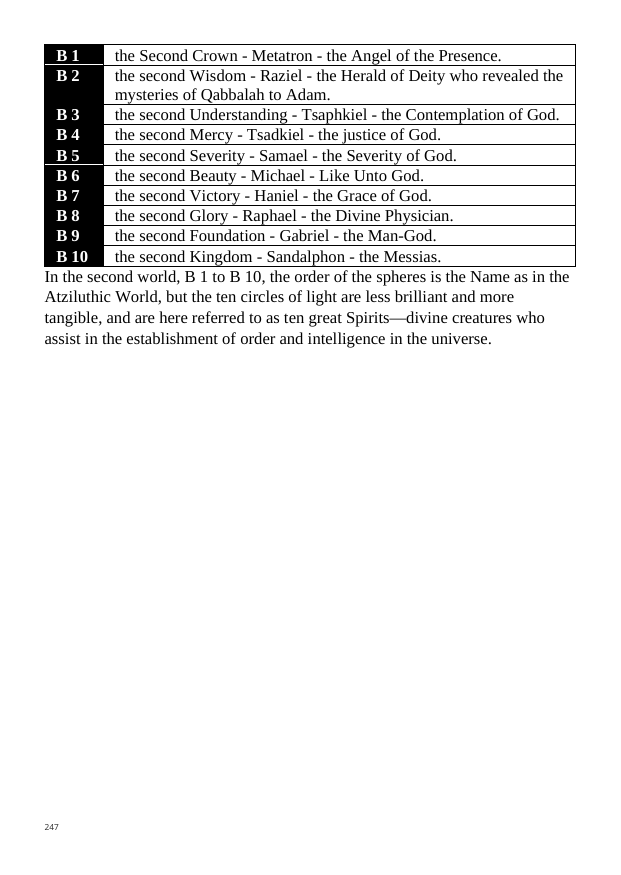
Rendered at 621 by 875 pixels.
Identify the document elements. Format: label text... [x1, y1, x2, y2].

table_cell the second Mercy - Tsadkiel - the justice of God. [104, 125, 575, 144]
table_cell B 8 [45, 206, 103, 225]
table_cell B 10 [45, 246, 103, 266]
table_cell the second Beauty - Michael - Like Unto God. [104, 166, 575, 185]
table_cell the second Severity - Samael - the Severity of God. [104, 145, 575, 164]
table_cell the second Understanding - Tsaphkiel - the Contemplation of God. [104, 105, 575, 124]
table_cell the second Kingdom - Sandalphon - the Messias. [104, 246, 575, 266]
table_cell B 3 [45, 105, 103, 124]
table_cell the second Glory - Raphael - the Divine Physician. [104, 206, 575, 225]
table_cell B 2 [45, 66, 103, 104]
table_cell B 9 [45, 226, 103, 245]
table_cell the second Wisdom - Raziel - the Herald of Deity who revealed the mysteries of Qabbalah to Adam. [104, 66, 575, 104]
table_cell B 4 [45, 125, 103, 144]
table_cell B 7 [45, 186, 103, 205]
table_header the Second Crown - Metatron - the Angel of the Presence. [104, 45, 575, 64]
text In the second world, B 1 to B 10, the order of the spheres is the Name as in the Atziluthic World, but the ten circles of light are less brilliant and more tangible, and are here referred to as ten great Spirits—divine creatures who assist in the establishment of order and intelligence in the universe. [44, 267, 576, 348]
table_cell the second Foundation - Gabriel - the Man-God. [104, 226, 575, 245]
table_cell B 5 [45, 145, 103, 164]
table_header B 1 [45, 45, 103, 64]
table_cell B 6 [45, 166, 103, 185]
table_cell the second Victory - Haniel - the Grace of God. [104, 186, 575, 205]
